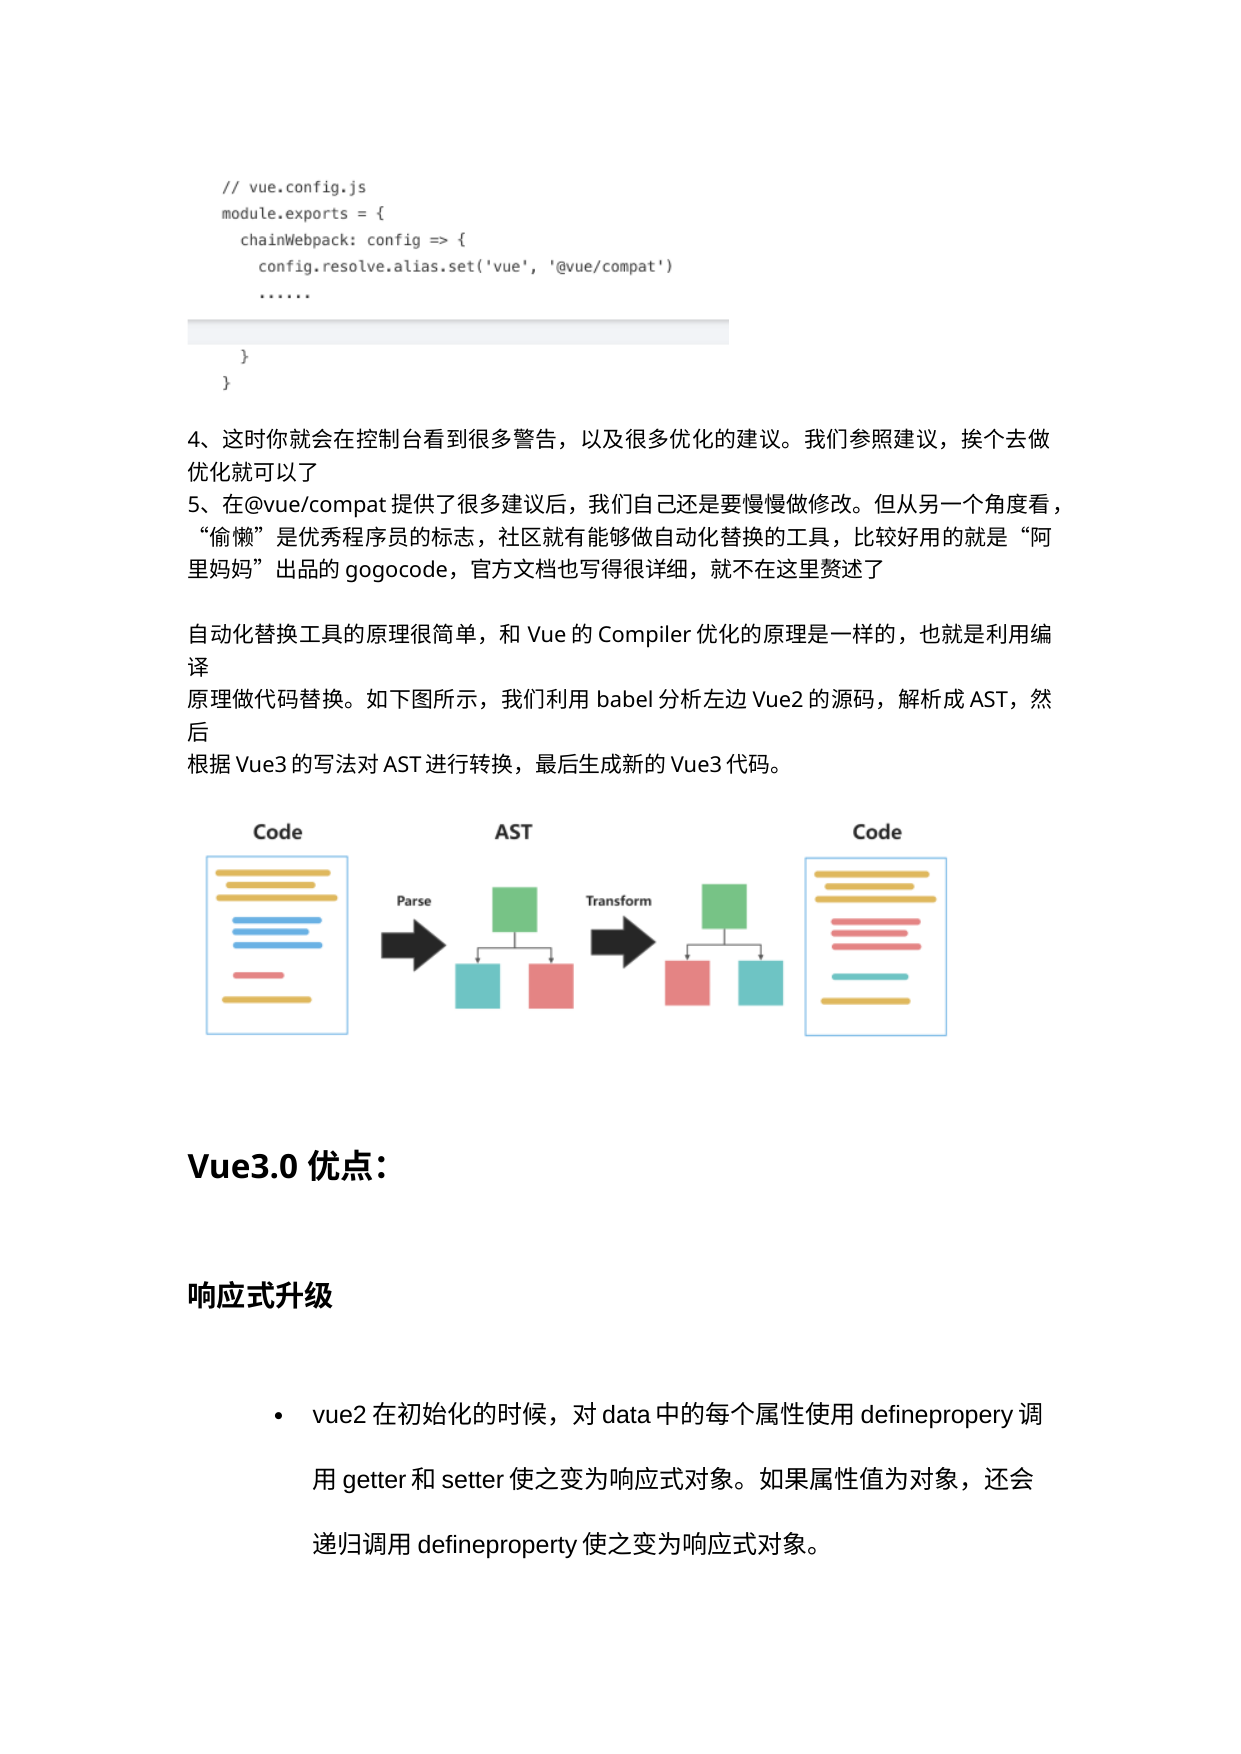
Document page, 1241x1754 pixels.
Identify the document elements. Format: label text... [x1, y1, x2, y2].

list 原理做代码替换。如下图所示，我们利⽤ babel分析左边Vue2的源码，解析成AST，然后 [187, 682, 1053, 747]
subtitle 响应式升级 [187, 1261, 1053, 1326]
subtitle Vue3.0 优点： [187, 1132, 1053, 1197]
list 在@vue/compat提供了很多建议后，我们⾃⼰还是要慢慢做修改。但从另⼀个⻆度看，“偷懒”是优秀程序员的标志，社区就有能够做⾃动化替换的⼯具，⽐较好⽤的就是“阿⾥妈妈”出品的gogocode，官⽅⽂档也写得很详细，就不在这⾥赘述了 [187, 487, 1053, 584]
list ⾃动化替换⼯具的原理很简单，和 Vue的Compiler优化的原理是⼀样的，也就是利⽤编译 [187, 617, 1053, 682]
list 根据Vue3的写法对AST进⾏转换，最后⽣成新的Vue3代码。 [187, 747, 1053, 779]
picture [187, 162, 729, 419]
picture [187, 779, 976, 1064]
list 这时你就会在控制台看到很多警告，以及很多优化的建议。我们参照建议，挨个去做优化就可以了 [187, 422, 1053, 487]
list vue2在初始化的时候，对data中的每个属性使用definepropery调用getter和setter使之变为响应式对象。如果属性值为对象，还会递归调用defineproperty使之变为响应式对象。 [275, 1380, 1053, 1575]
